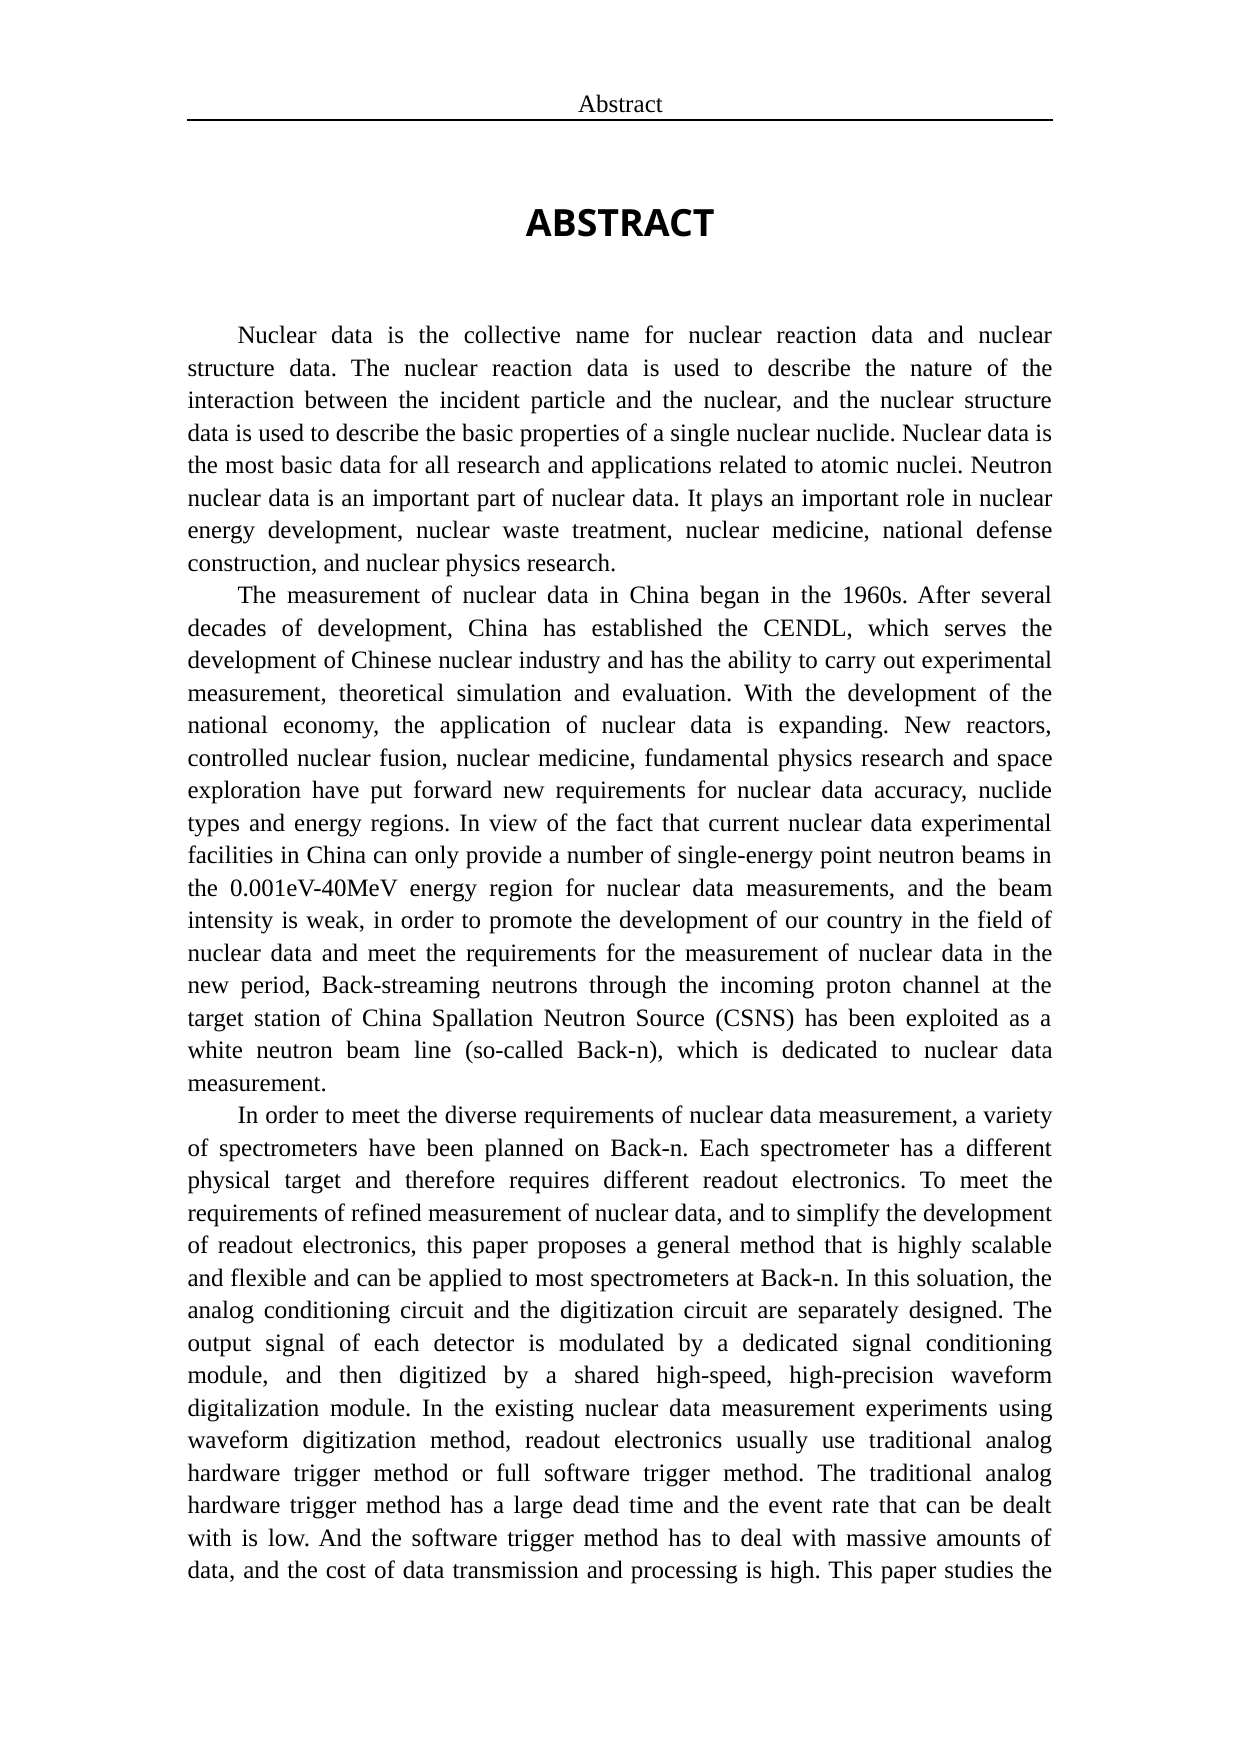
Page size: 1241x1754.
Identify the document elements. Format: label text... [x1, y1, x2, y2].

text The measurement of nuclear data in China began in the 1960s. After several decades of development, China has established the CENDL, which serves the development of Chinese nuclear industry and has the ability to carry out experimental measurement, theoretical simulation and evaluation. With the development of the national economy, the application of nuclear data is expanding. New reactors, controlled nuclear fusion, nuclear medicine, fundamental physics research and space exploration have put forward new requirements for nuclear data accuracy, nuclide types and energy regions. In view of the fact that current nuclear data experimental facilities in China can only provide a number of single-energy point neutron beams in the 0.001eV-40MeV energy region for nuclear data measurements, and the beam intensity is weak, in order to promote the development of our country in the field of nuclear data and meet the requirements for the measurement of nuclear data in the new period, Back-streaming neutrons through the incoming proton channel at the target station of China Spallation Neutron Source (CSNS) has been exploited as a white neutron beam line (so-called Back-n), which is dedicated to nuclear data measurement. [187, 578, 1053, 1098]
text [187, 1098, 1053, 1586]
subtitle ABSTRACT [187, 189, 1053, 254]
text Nuclear data is the collective name for nuclear reaction data and nuclear structure data. The nuclear reaction data is used to describe the nature of the interaction between the incident particle and the nuclear, and the nuclear structure data is used to describe the basic properties of a single nuclear nuclide. Nuclear data is the most basic data for all research and applications related to atomic nuclei. Neutron nuclear data is an important part of nuclear data. It plays an important role in nuclear energy development, nuclear waste treatment, nuclear medicine, national defense construction, and nuclear physics research. [187, 318, 1053, 578]
